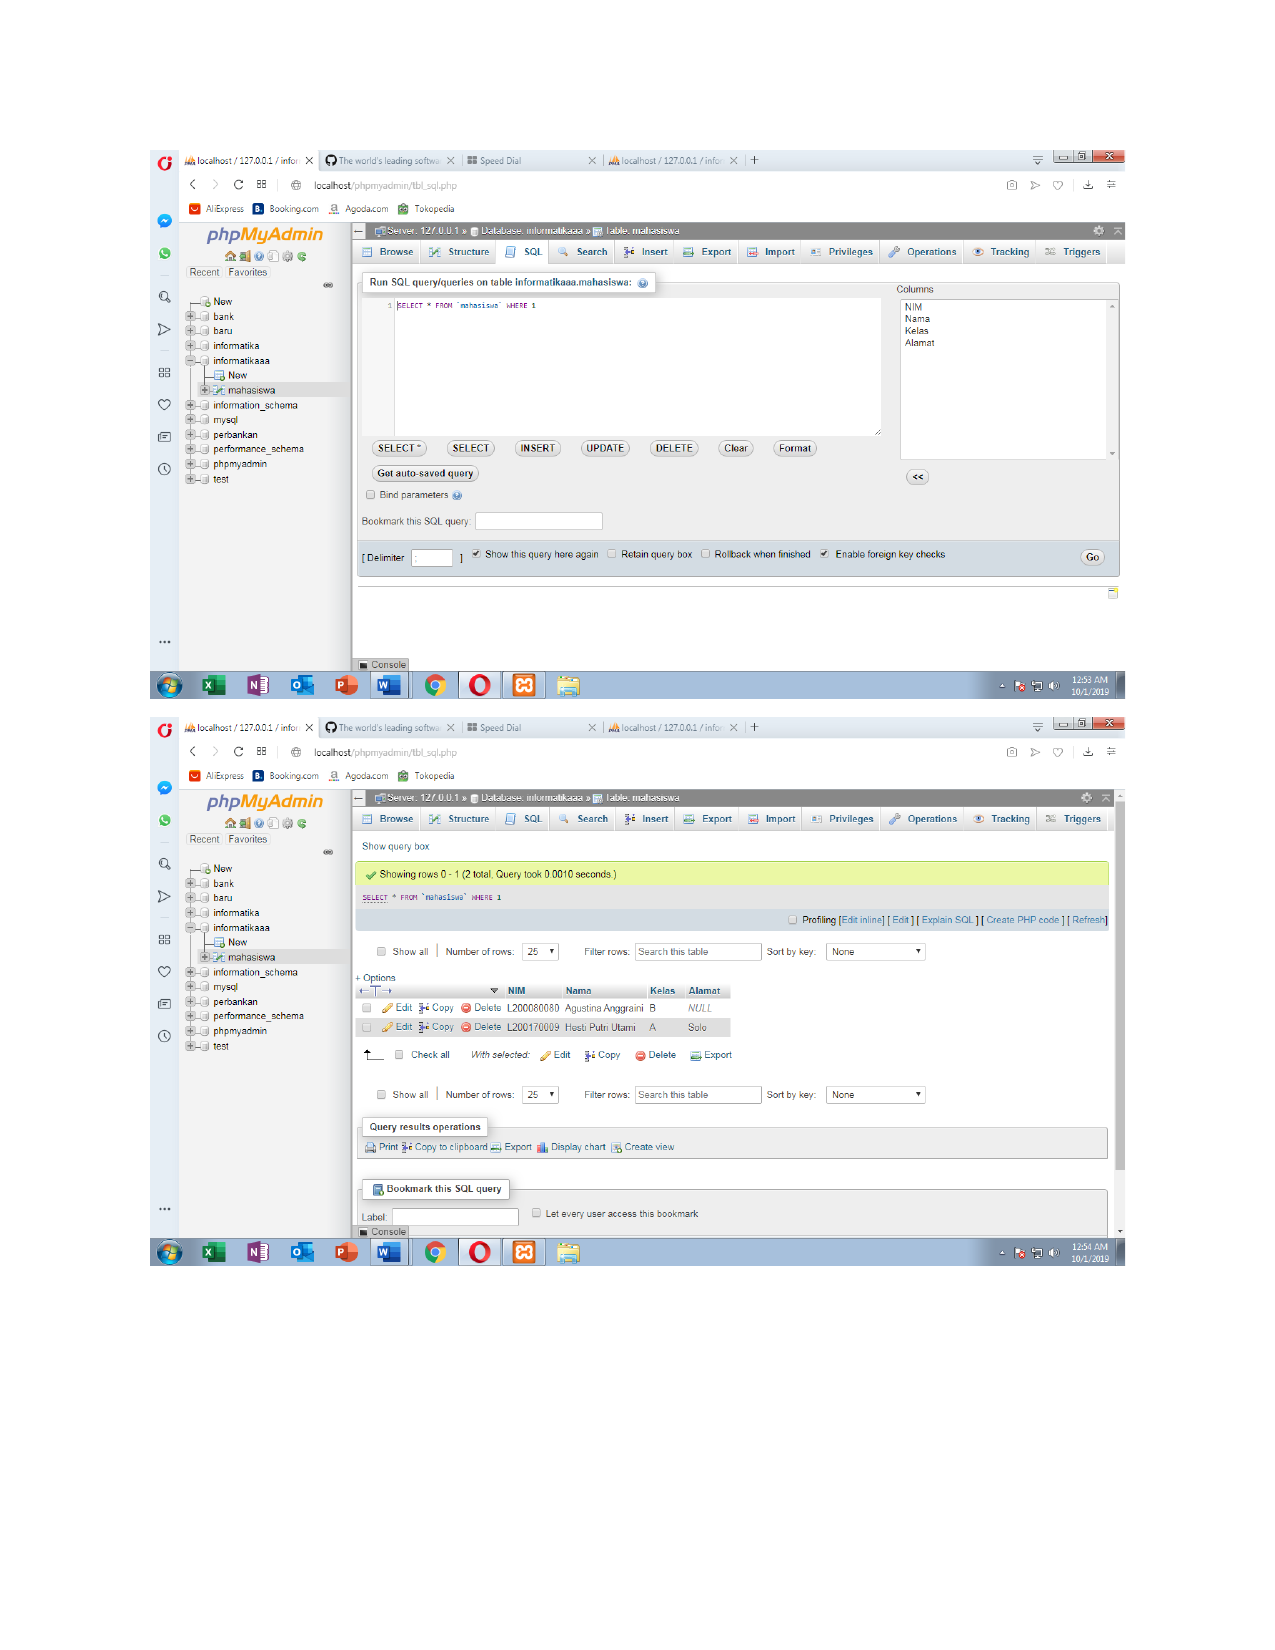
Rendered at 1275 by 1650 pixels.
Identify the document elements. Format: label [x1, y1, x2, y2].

picture [150, 717, 1125, 1266]
picture [150, 150, 1125, 699]
